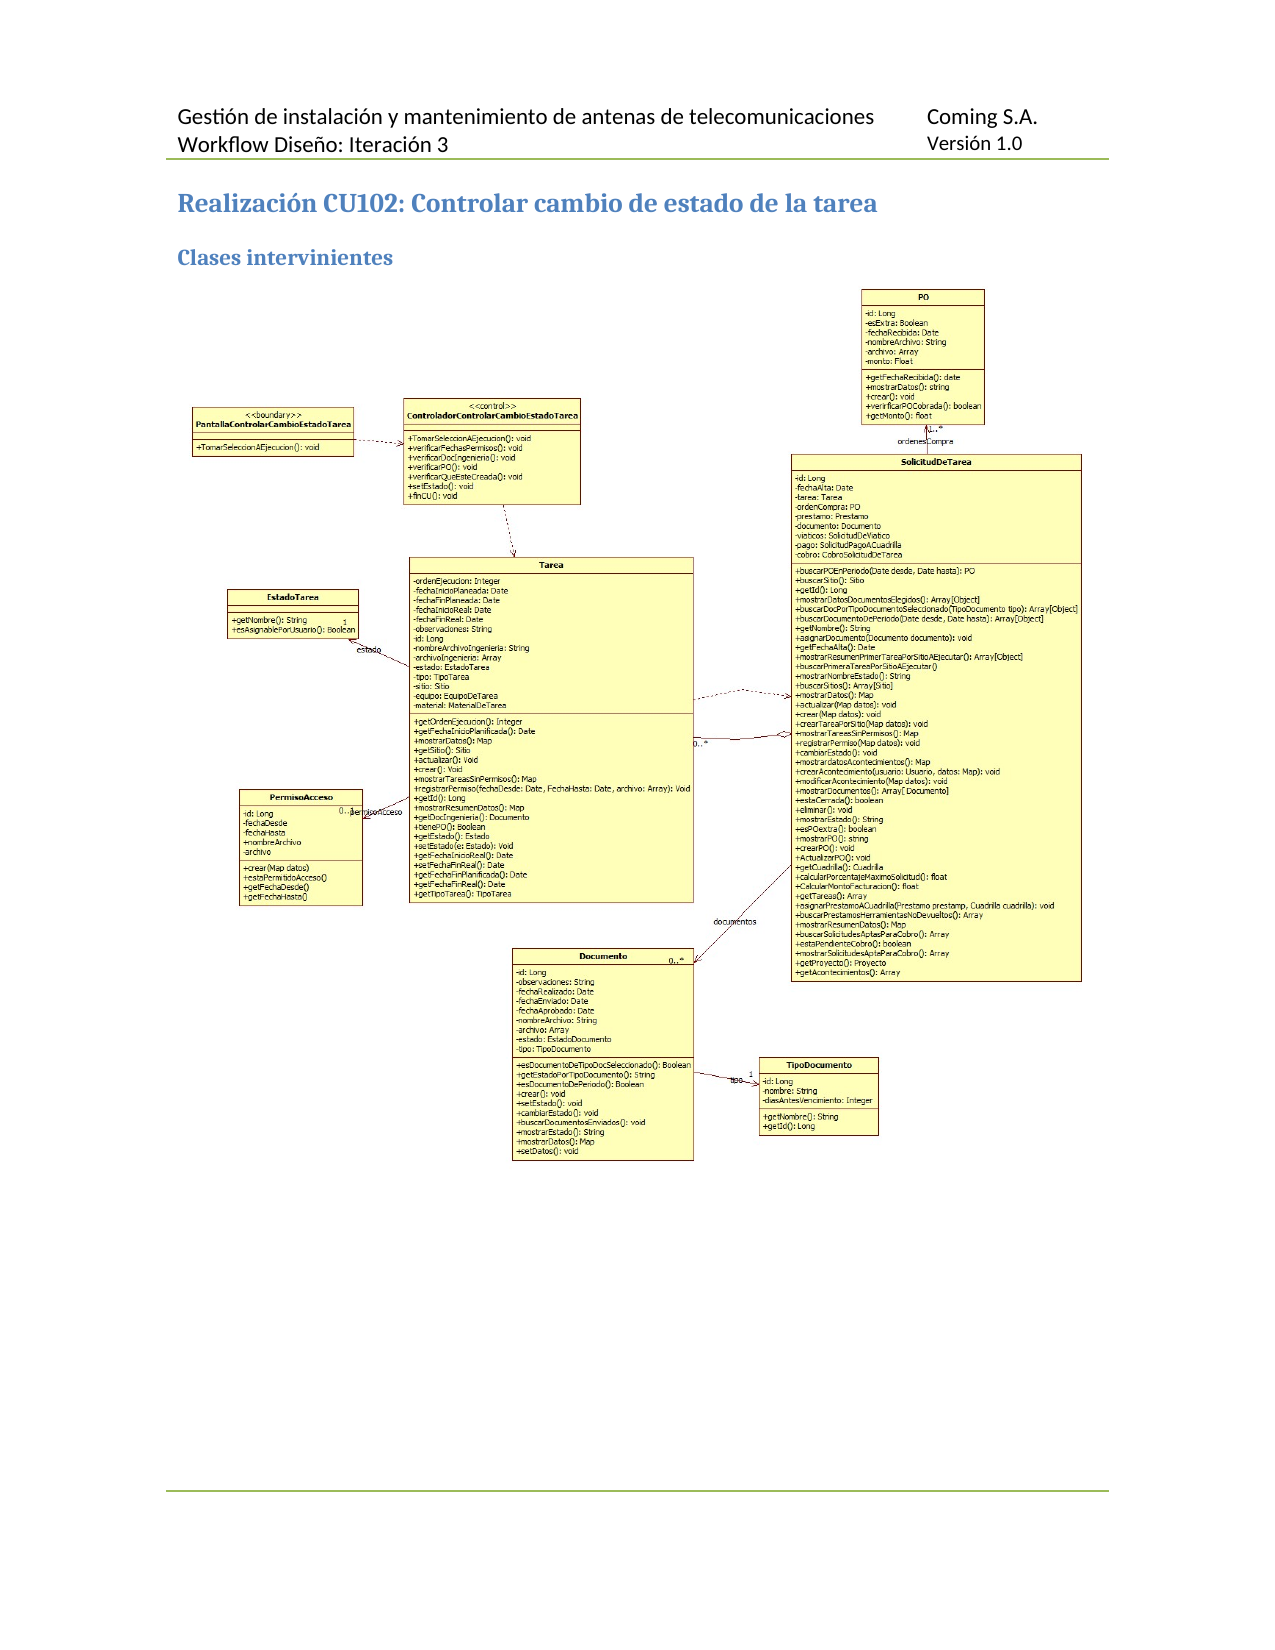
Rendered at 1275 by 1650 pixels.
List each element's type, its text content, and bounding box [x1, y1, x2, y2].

subtitle Realización CU102: Controlar cambio de estado de la tarea [177, 188, 1098, 219]
subtitle Clases intervinientes [177, 244, 1098, 271]
picture [177, 274, 1096, 1175]
